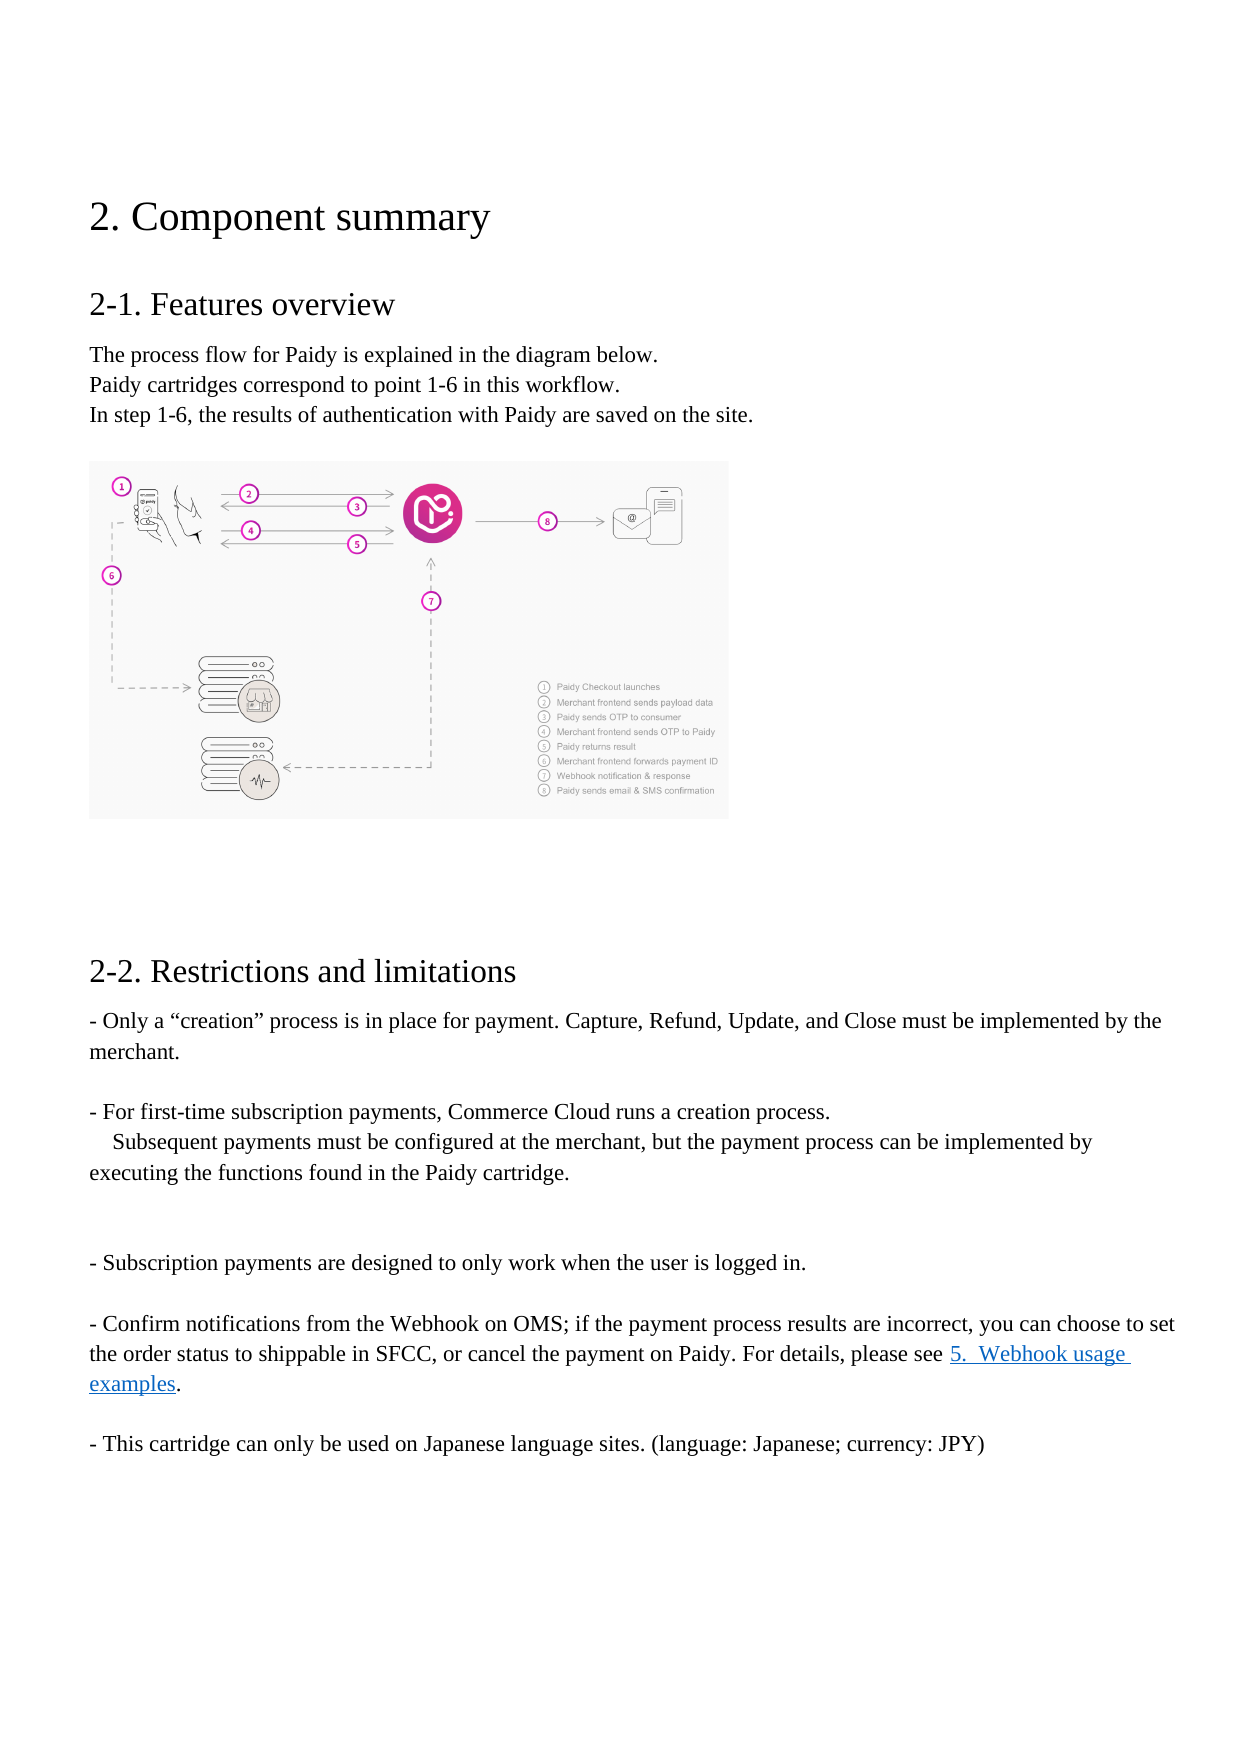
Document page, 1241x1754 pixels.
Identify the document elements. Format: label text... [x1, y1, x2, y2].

text Paidy cartridges correspond to point 1-6 in this workflow. [89, 371, 1181, 397]
text Subsequent payments must be configured at the merchant, but the payment process can be implemented by executing the functions found in the Paidy cartridge. [89, 1128, 1181, 1185]
picture [89, 461, 729, 819]
text - For first-time subscription payments, Commerce Cloud runs a creation process. [89, 1098, 1181, 1124]
text The process flow for Paidy is explained in the diagram below. [89, 341, 1181, 367]
text - Only a “creation” process is in place for payment. Capture, Refund, Update, and Close must be implemented by the merchant. [89, 1007, 1181, 1064]
subtitle 2. Component summary [89, 192, 1181, 239]
subtitle 2-2. Restrictions and limitations [89, 951, 1181, 989]
subtitle 2-1. Features overview [89, 284, 1181, 323]
text - Confirm notifications from the Webhook on OMS; if the payment process results are incorrect, you can choose to set the order status to shippable in SFCC, or cancel the payment on Paidy. For details, please see 5. Webhook usage examples. [89, 1309, 1181, 1396]
text - This cartridge can only be used on Japanese language sites. (language: Japanese; currency: JPY) [89, 1430, 1181, 1457]
text In step 1-6, the results of authentication with Paidy are saved on the site. [89, 401, 1181, 428]
text - Subscription payments are designed to only work when the user is logged in. [89, 1249, 1181, 1276]
